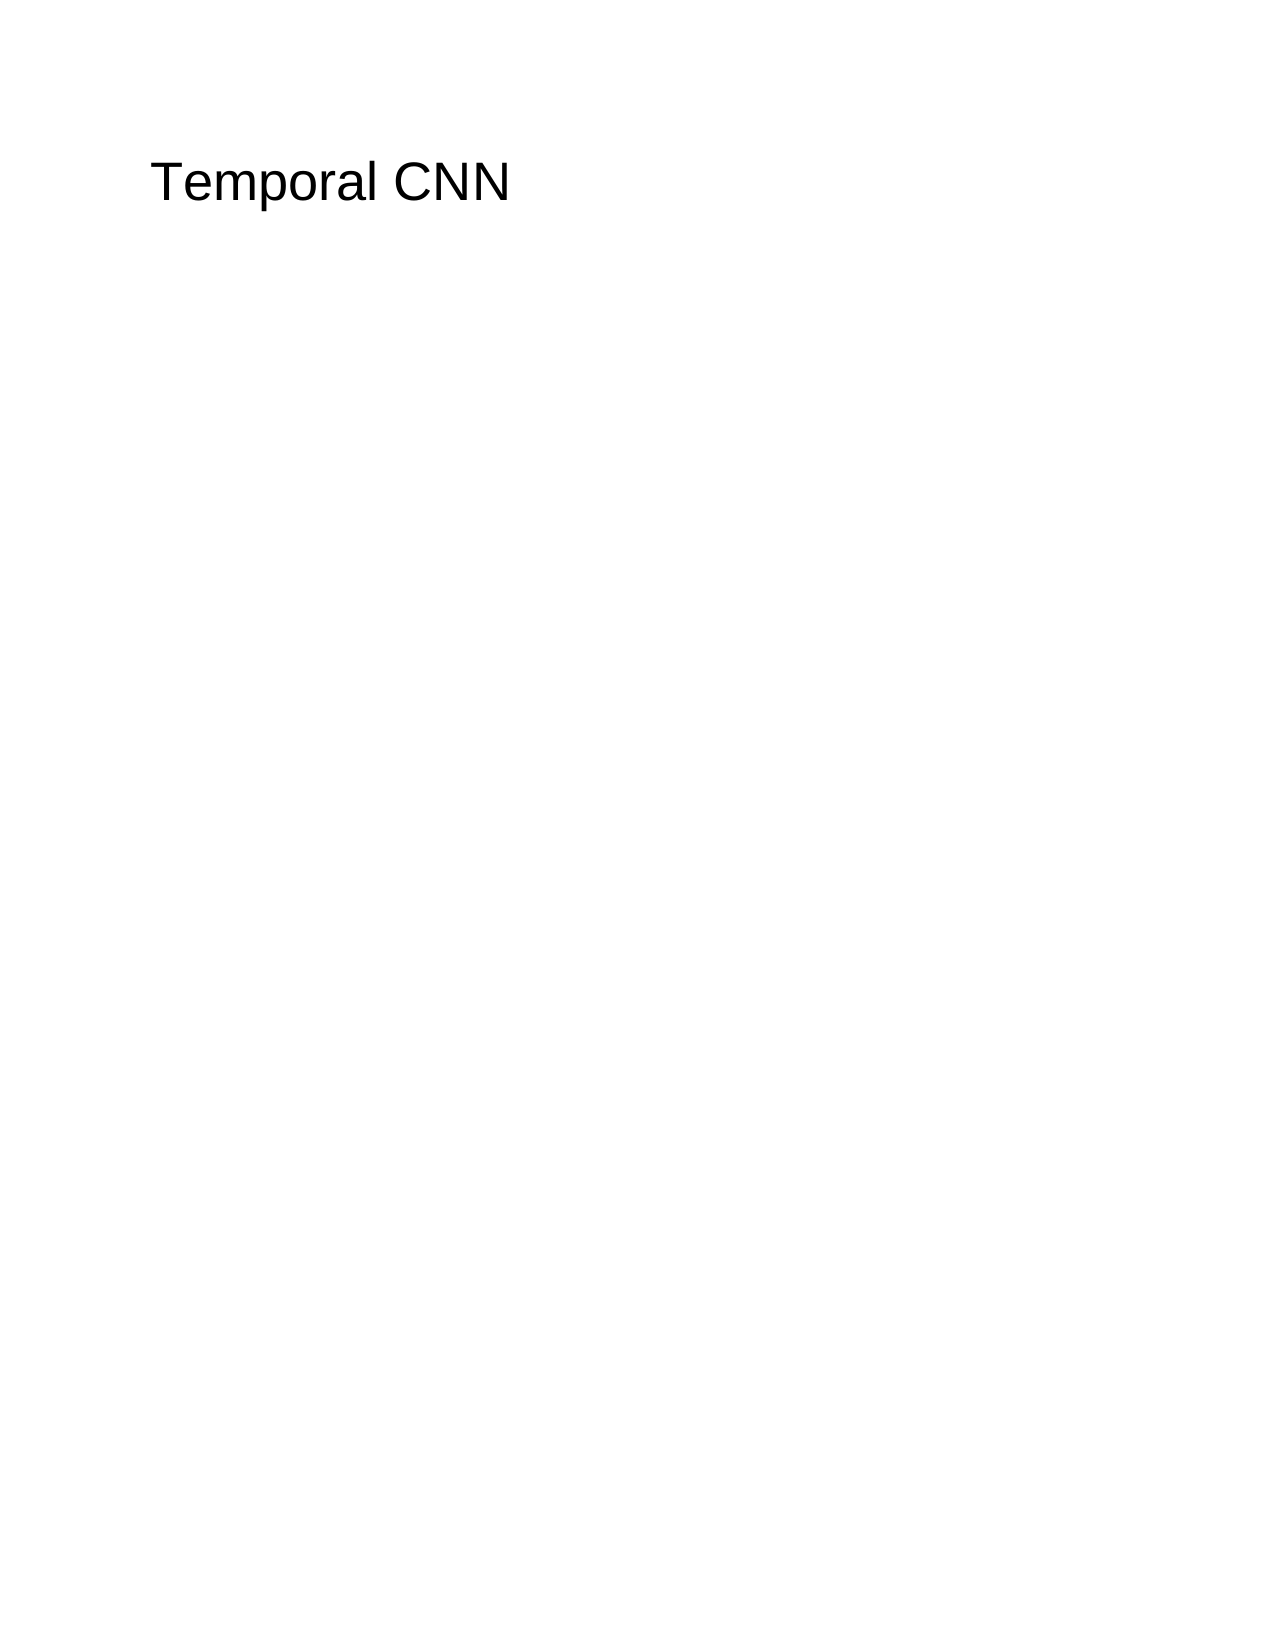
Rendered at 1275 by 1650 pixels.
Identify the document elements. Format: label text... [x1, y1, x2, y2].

title Temporal CNN [150, 150, 1125, 212]
